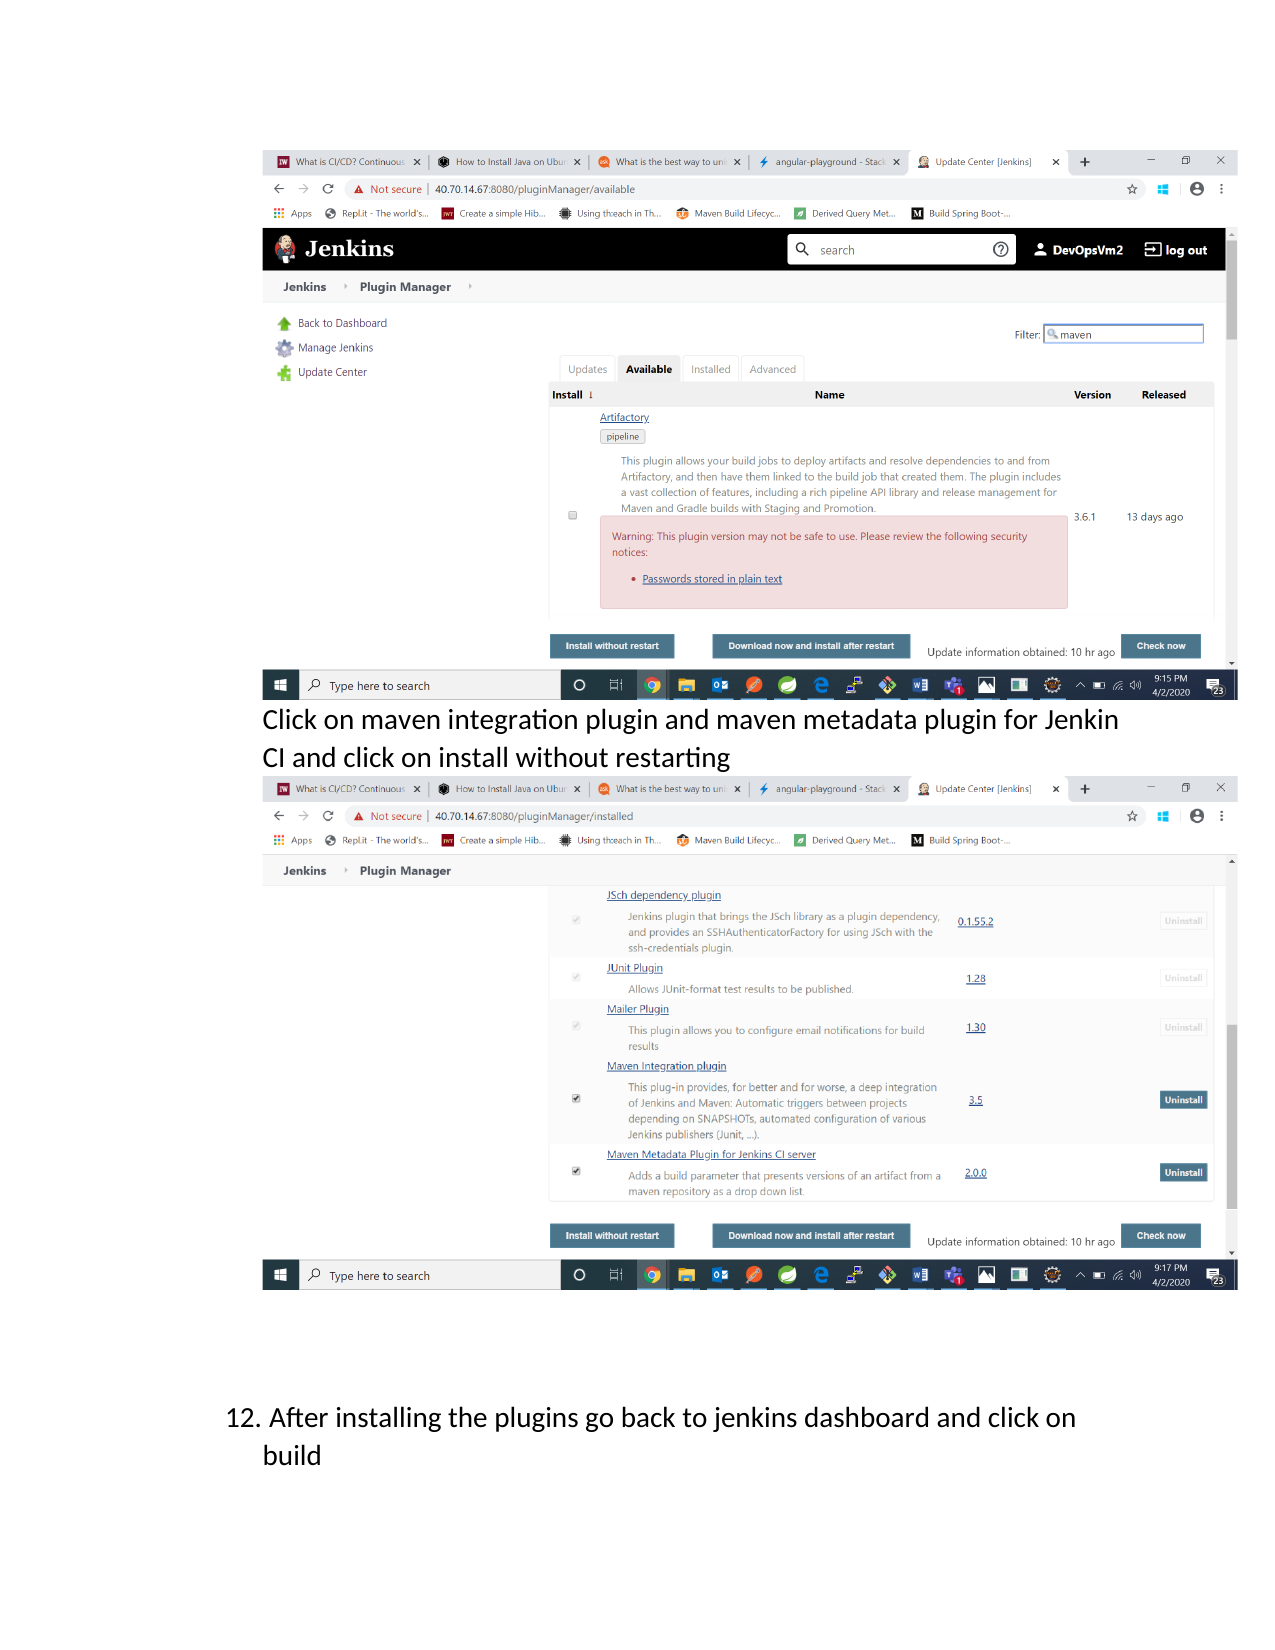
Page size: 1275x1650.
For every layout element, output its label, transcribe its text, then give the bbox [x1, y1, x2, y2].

picture [262, 150, 1238, 700]
list Click on maven integration plugin and maven metadata plugin for Jenkin CI and click on install without restarting [262, 701, 1125, 774]
picture [262, 776, 1238, 1209]
list After installing the plugins go back to jenkins dashboard and click on build [225, 1399, 1125, 1473]
picture [262, 1210, 1238, 1290]
